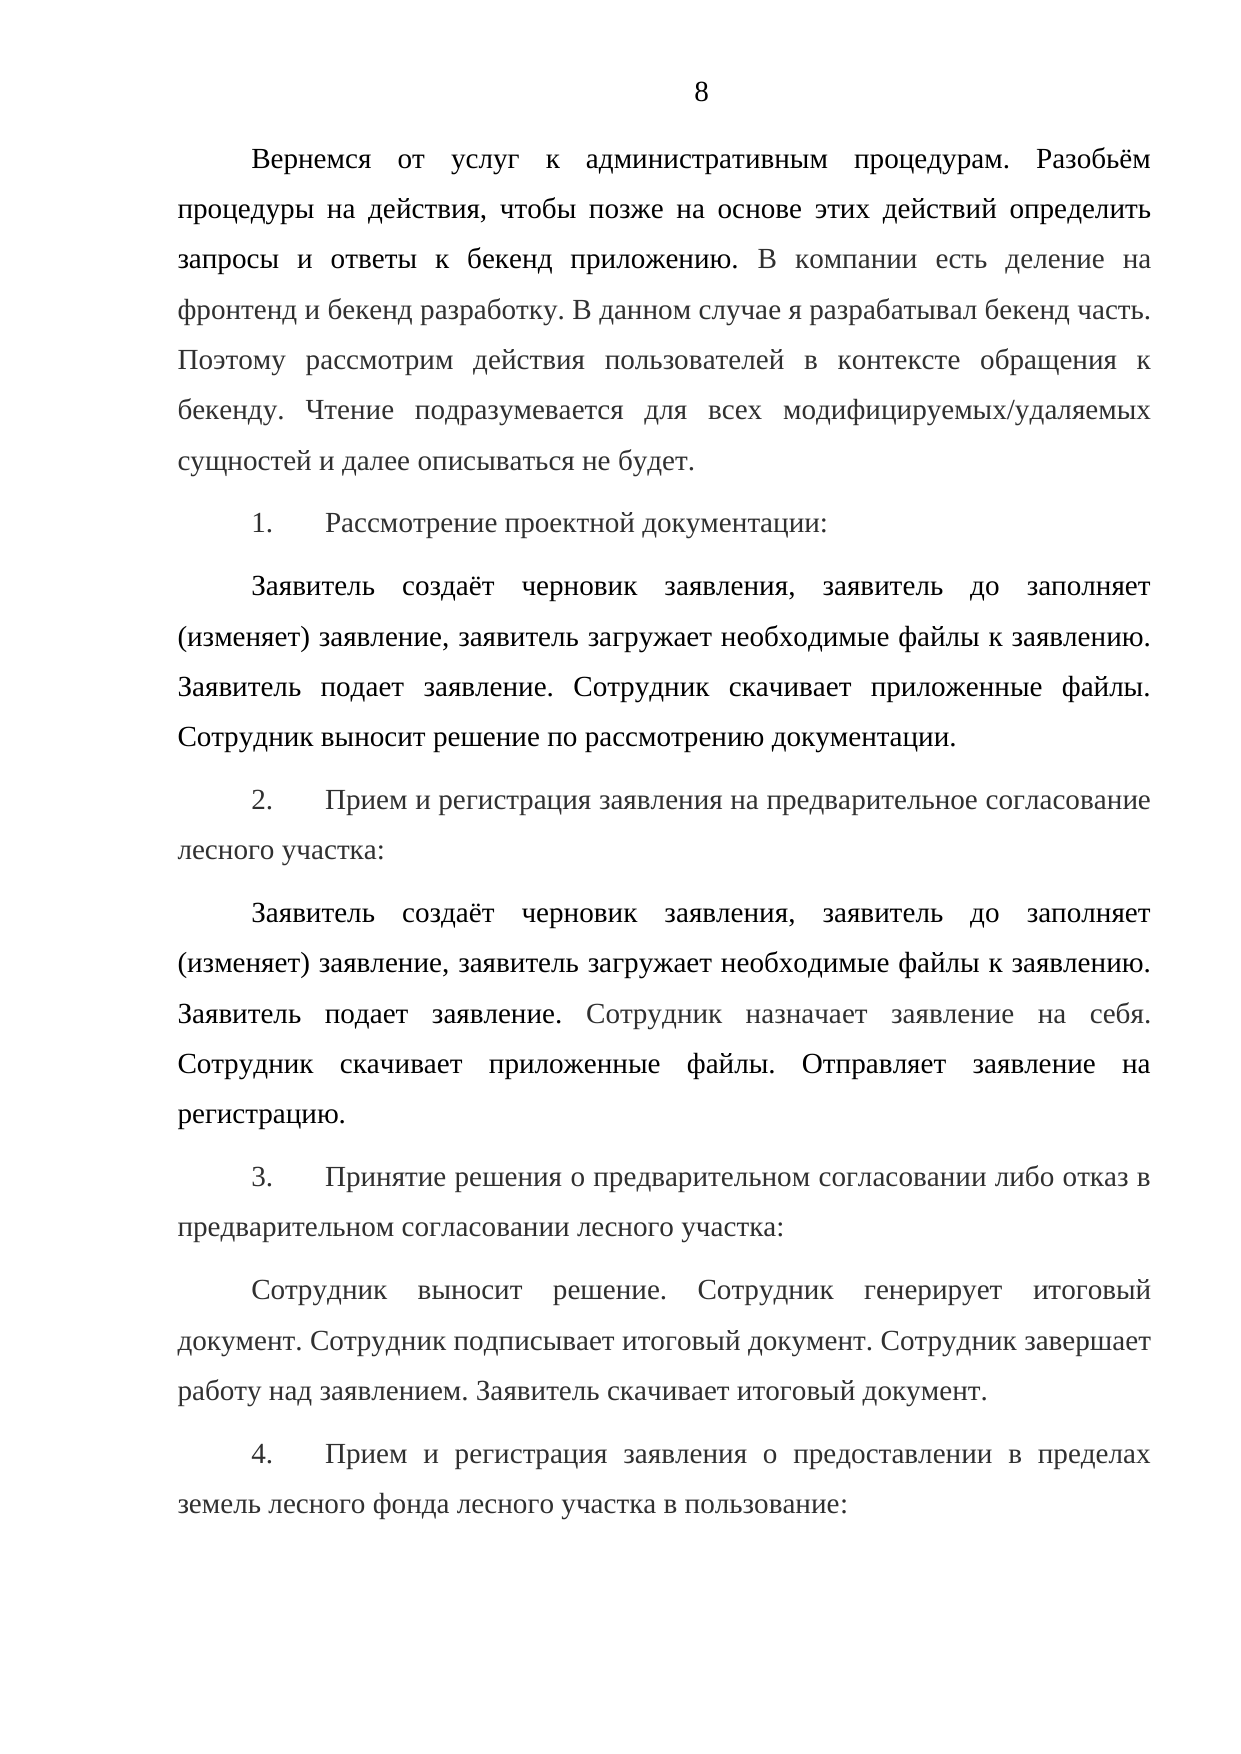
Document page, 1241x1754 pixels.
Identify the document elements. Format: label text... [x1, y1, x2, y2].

text Заявитель создаёт черновик заявления, заявитель до заполняет (изменяет) заявление, заявитель загружает необходимые файлы к заявлению. Заявитель подает заявление. Сотрудник скачивает приложенные файлы. Сотрудник выносит решение по рассмотрению документации. [177, 568, 1152, 753]
text Заявитель создаёт черновик заявления, заявитель до заполняет (изменяет) заявление, заявитель загружает необходимые файлы к заявлению. Заявитель подает заявление. Сотрудник назначает заявление на себя. Сотрудник скачивает приложенные файлы. Отправляет заявление на регистрацию. [177, 895, 1152, 1130]
list Рассмотрение проектной документации: [177, 506, 1152, 539]
list Принятие решения о предварительном согласовании либо отказ в предварительном согласовании лесного участка: [177, 1159, 1152, 1243]
text Сотрудник выносит решение. Сотрудник генерирует итоговый документ. Сотрудник подписывает итоговый документ. Сотрудник завершает работу над заявлением. Заявитель скачивает итоговый документ. [177, 1272, 1152, 1407]
text Вернемся от услуг к административным процедурам. Разобьём процедуры на действия, чтобы позже на основе этих действий определить запросы и ответы к бекенд приложению. В компании есть деление на фронтенд и бекенд разработку. В данном случае я разрабатывал бекенд часть. Поэтому рассмотрим действия пользователей в контексте обращения к бекенду. Чтение подразумевается для всех модифицируемых/удаляемых сущностей и далее описываться не будет. [177, 141, 1152, 476]
list Прием и регистрация заявления на предварительное согласование лесного участка: [177, 782, 1152, 866]
list Прием и регистрация заявления о предоставлении в пределах земель лесного фонда лесного участка в пользование: [177, 1436, 1152, 1520]
